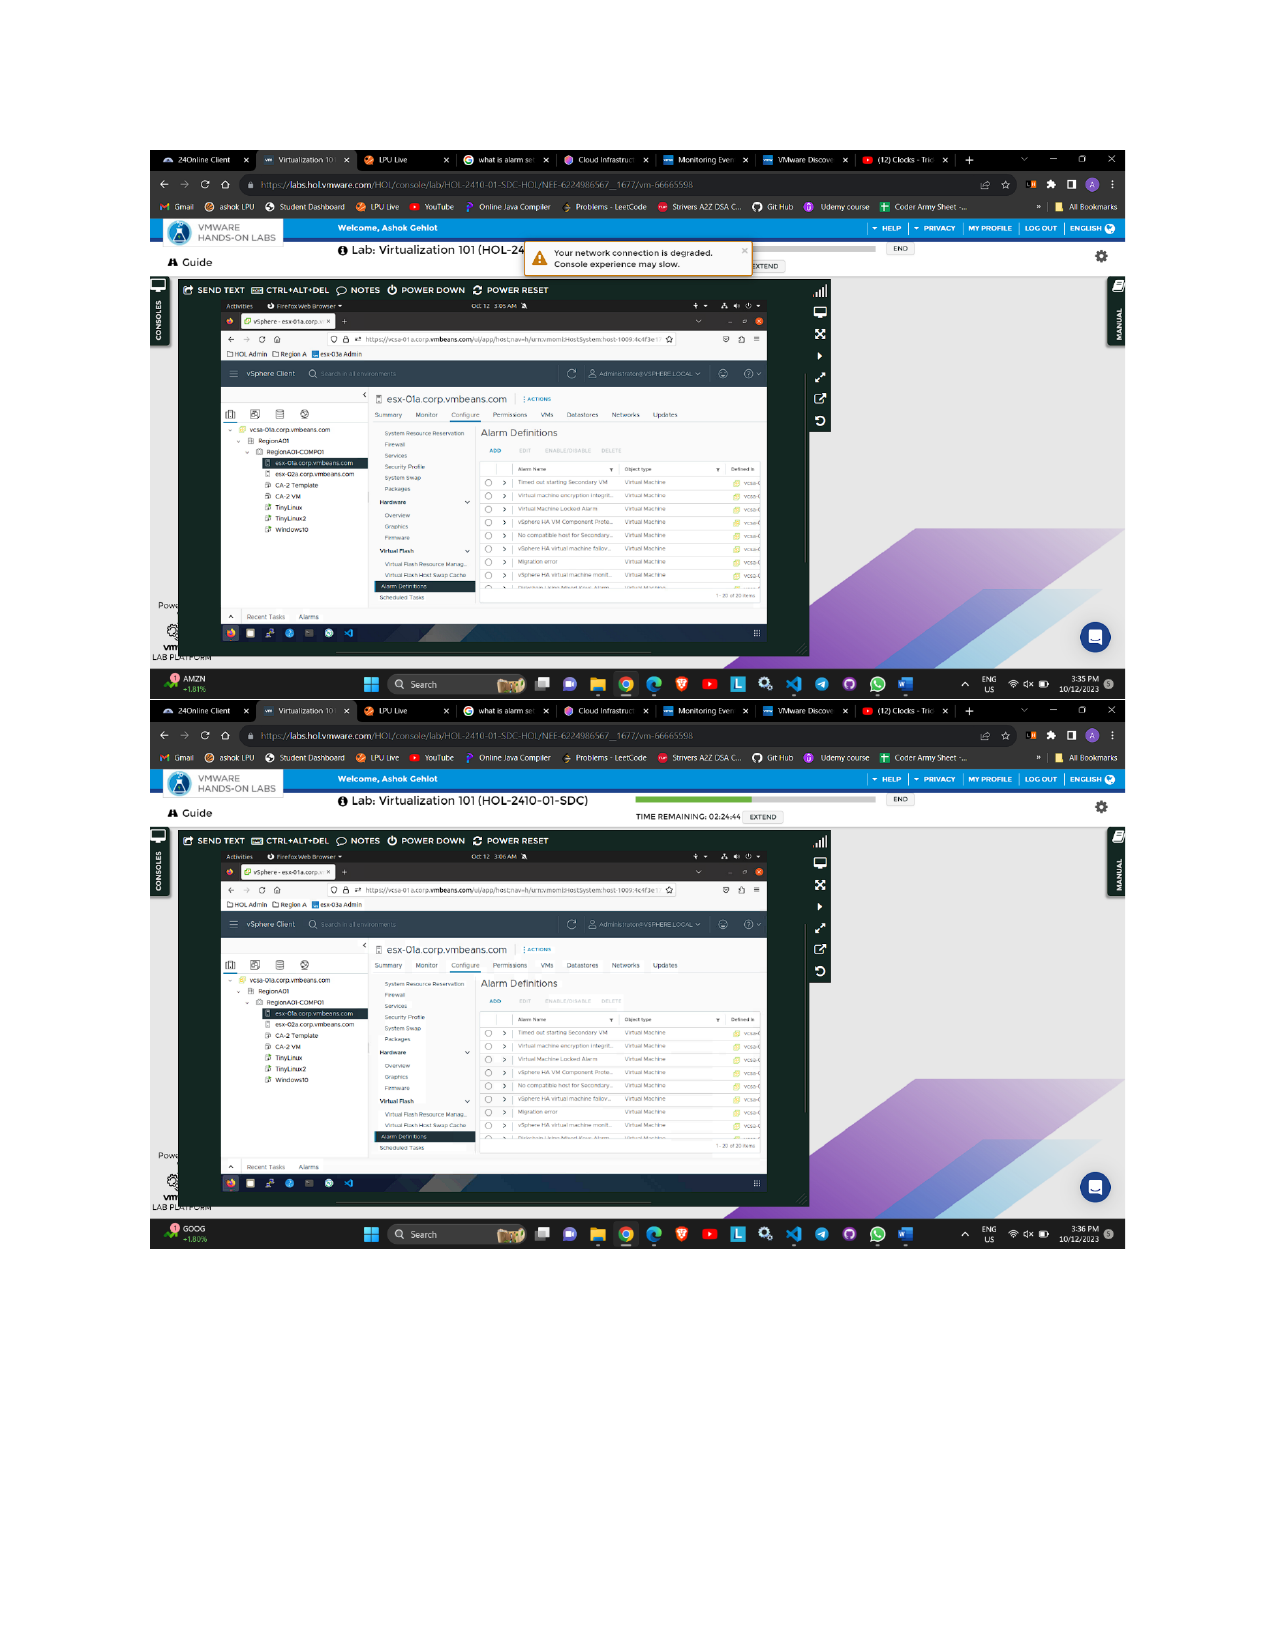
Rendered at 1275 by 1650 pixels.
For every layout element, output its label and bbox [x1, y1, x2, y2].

picture [1071, 777, 1084, 781]
picture [150, 700, 1125, 1249]
picture [1071, 226, 1084, 230]
picture [1090, 777, 1101, 781]
picture [982, 226, 1005, 230]
picture [938, 777, 952, 781]
picture [982, 777, 1005, 781]
picture [1105, 776, 1115, 784]
picture [339, 777, 360, 781]
picture [924, 777, 935, 781]
picture [938, 226, 952, 230]
picture [1042, 777, 1057, 781]
picture [924, 226, 935, 230]
picture [150, 150, 1125, 699]
picture [1105, 225, 1115, 234]
picture [1042, 226, 1057, 230]
picture [415, 776, 437, 781]
picture [1029, 777, 1039, 781]
picture [415, 225, 437, 230]
picture [1090, 226, 1101, 230]
picture [363, 227, 379, 231]
picture [363, 778, 379, 782]
picture [383, 776, 394, 781]
picture [1029, 226, 1039, 230]
picture [339, 226, 360, 230]
picture [383, 225, 394, 230]
